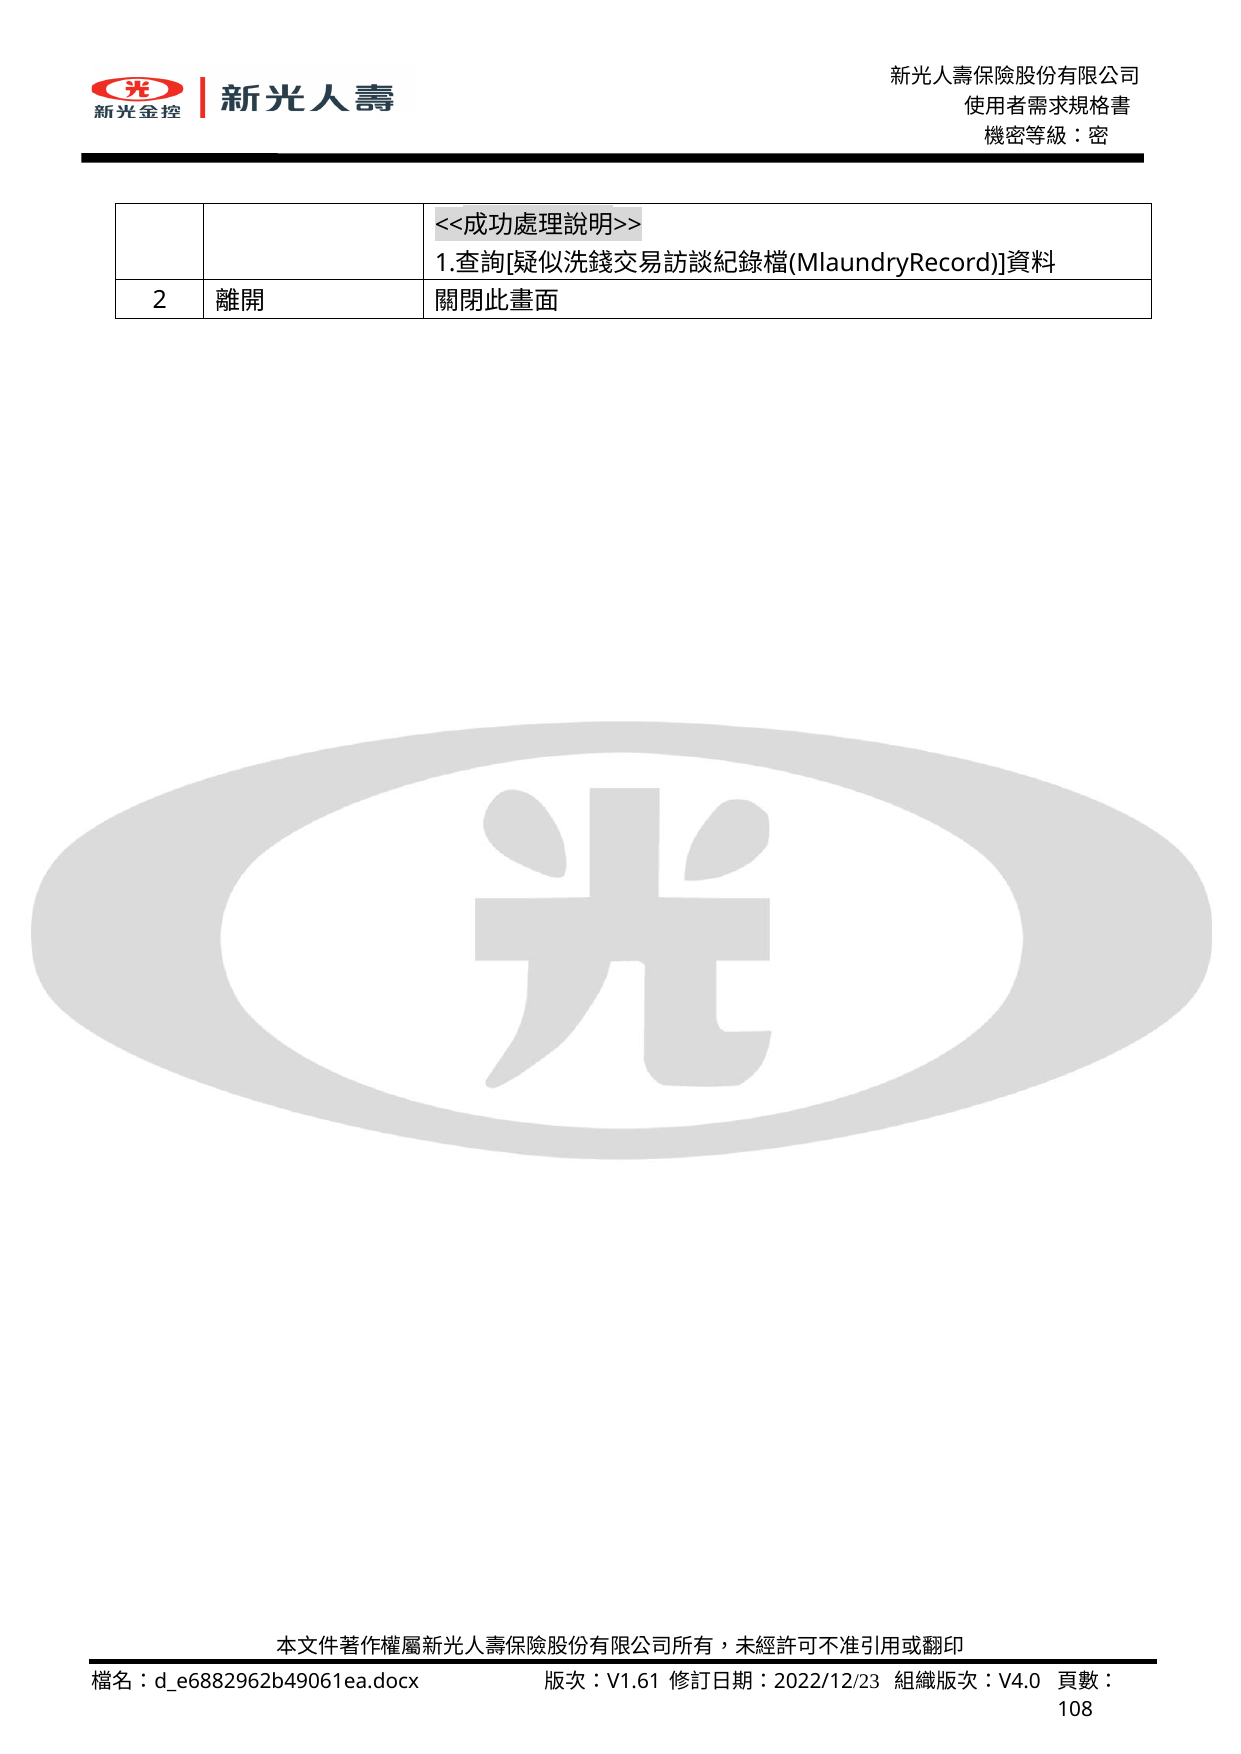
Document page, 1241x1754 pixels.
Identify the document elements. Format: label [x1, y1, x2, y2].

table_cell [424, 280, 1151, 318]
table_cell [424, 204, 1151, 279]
picture [91, 61, 417, 118]
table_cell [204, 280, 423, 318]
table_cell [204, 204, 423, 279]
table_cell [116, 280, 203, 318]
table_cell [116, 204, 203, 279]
picture [25, 713, 1215, 1166]
